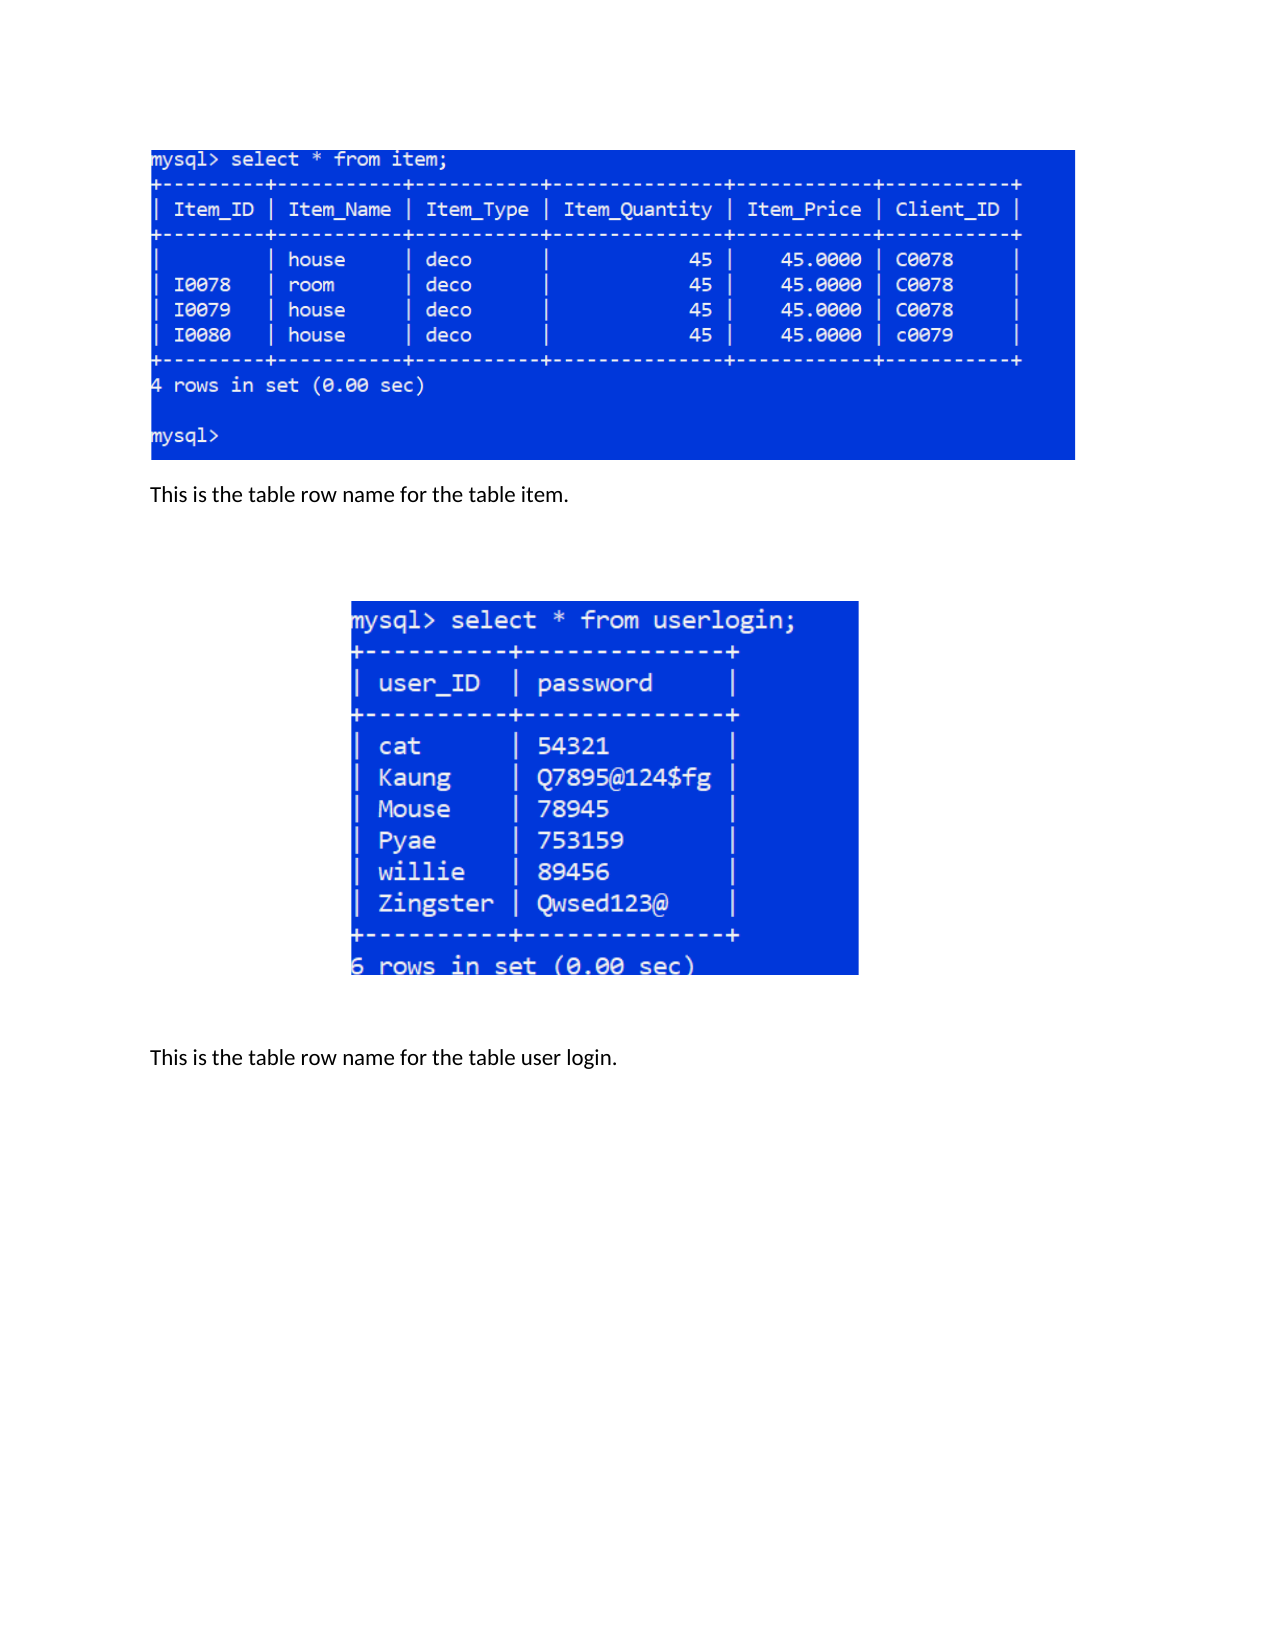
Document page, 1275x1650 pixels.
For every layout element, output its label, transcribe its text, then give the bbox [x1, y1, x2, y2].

picture [349, 601, 859, 973]
text This is the table row name for the table item. [150, 244, 1125, 508]
picture [150, 150, 1074, 460]
text This is the table row name for the table user login. [150, 1043, 1125, 1071]
